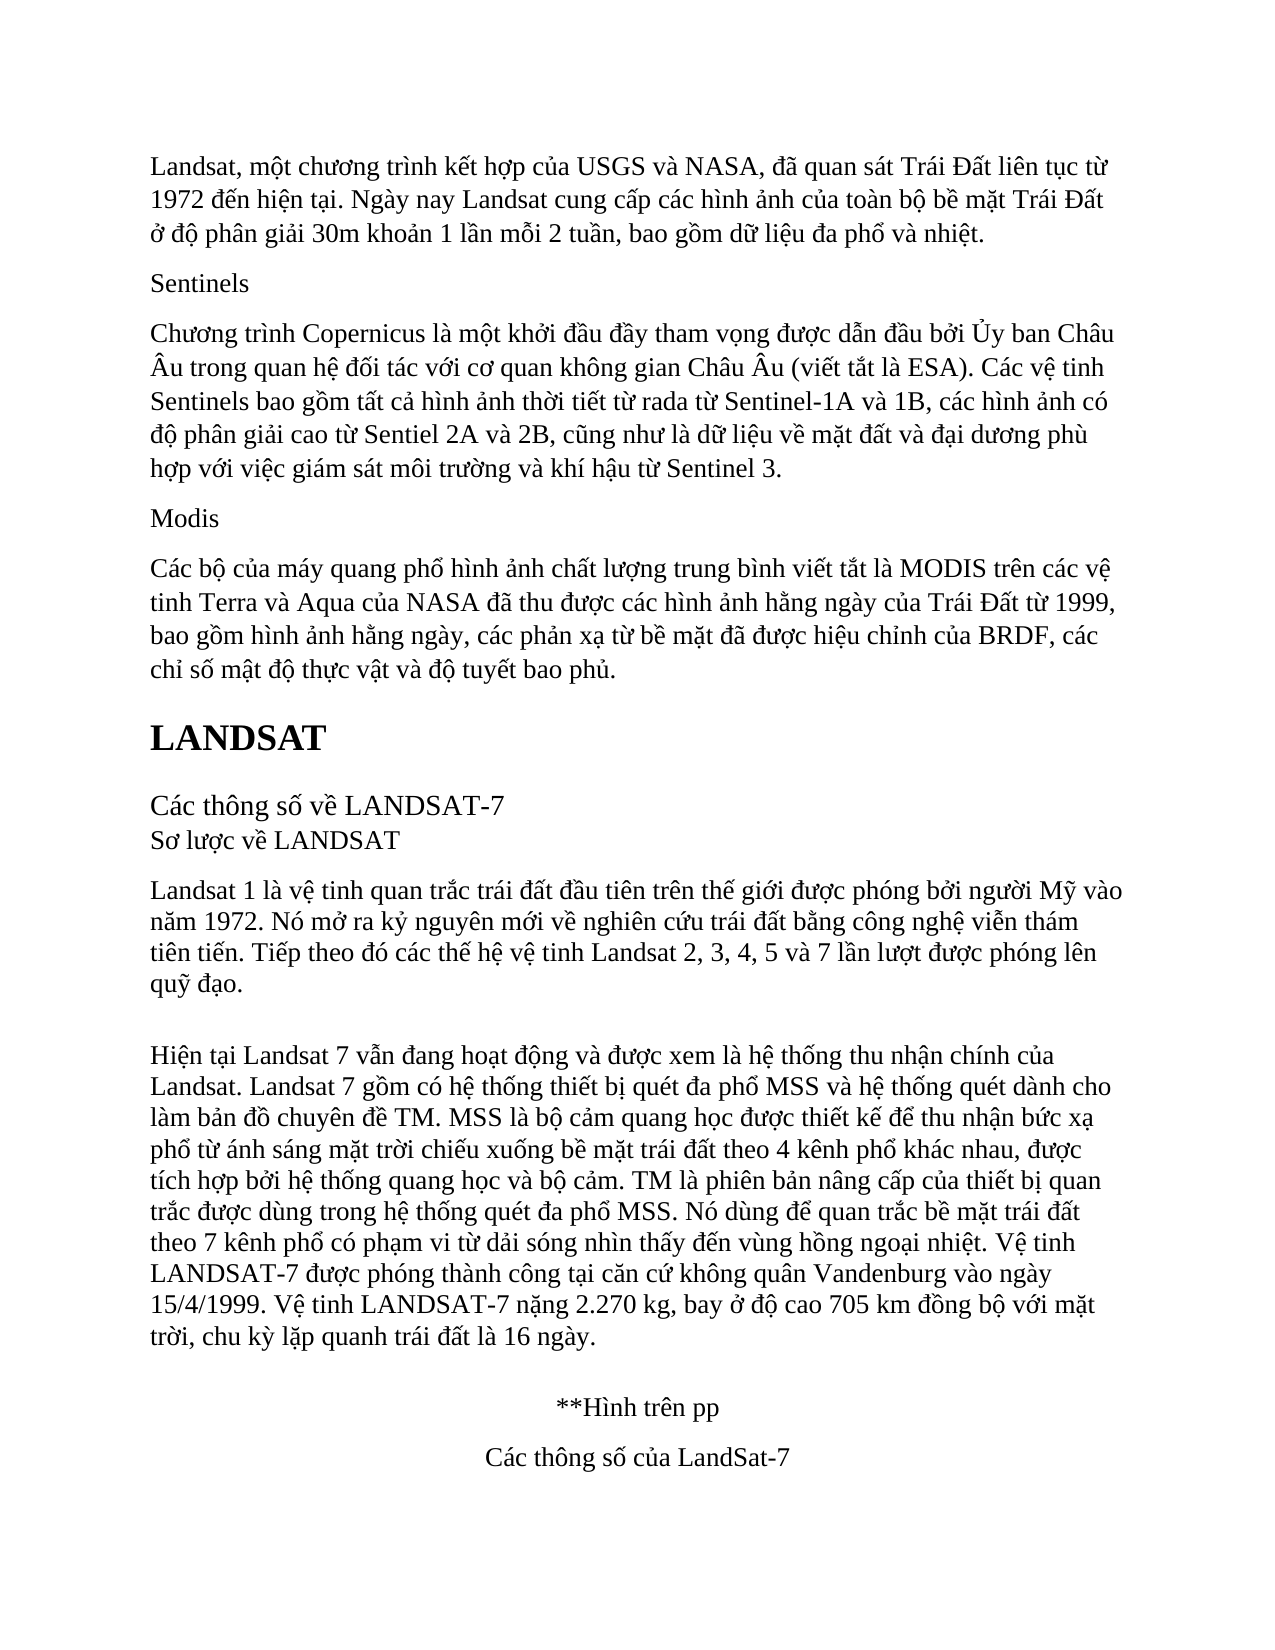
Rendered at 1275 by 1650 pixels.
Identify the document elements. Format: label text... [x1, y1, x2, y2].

text Các thông số của LandSat-7 [150, 1442, 1125, 1473]
text Chương trình Copernicus là một khởi đầu đầy tham vọng được dẫn đầu bởi Ủy ban Châu Âu trong quan hệ đối tác với cơ quan không gian Châu Âu (viết tắt là ESA). Các vệ tinh Sentinels bao gồm tất cả hình ảnh thời tiết từ rada từ Sentinel-1A và 1B, các hình ảnh có độ phân giải cao từ Sentiel 2A và 2B, cũng như là dữ liệu về mặt đất và đại dương phù hợp với việc giám sát môi trường và khí hậu từ Sentinel 3. [150, 317, 1125, 483]
text Các bộ của máy quang phổ hình ảnh chất lượng trung bình viết tắt là MODIS trên các vệ tinh Terra và Aqua của NASA đã thu được các hình ảnh hằng ngày của Trái Đất từ 1999, bao gồm hình ảnh hằng ngày, các phản xạ từ bề mặt đã được hiệu chỉnh của BRDF, các chỉ số mật độ thực vật và độ tuyết bao phủ. [150, 552, 1125, 684]
subtitle Các thông số về LANDSAT-7 [150, 788, 1125, 821]
text Hiện tại Landsat 7 vẫn đang hoạt động và được xem là hệ thống thu nhận chính của Landsat. Landsat 7 gồm có hệ thống thiết bị quét đa phổ MSS và hệ thống quét dành cho làm bản đồ chuyên đề TM. MSS là bộ cảm quang học được thiết kế để thu nhận bức xạ phổ từ ánh sáng mặt trời chiếu xuống bề mặt trái đất theo 4 kênh phổ khác nhau, được tích hợp bởi hệ thống quang học và bộ cảm. TM là phiên bản nâng cấp của thiết bị quan trắc được dùng trong hệ thống quét đa phổ MSS. Nó dùng để quan trắc bề mặt trái đất theo 7 kênh phổ có phạm vi từ dải sóng nhìn thấy đến vùng hồng ngoại nhiệt. Vệ tinh LANDSAT-7 được phóng thành công tại căn cứ không quân Vandenburg vào ngày 15/4/1999. Vệ tinh LANDSAT-7 nặng 2.270 kg, bay ở độ cao 705 km đồng bộ với mặt trời, chu kỳ lặp quanh trái đất là 16 ngày. [150, 1039, 1125, 1351]
text Landsat, một chương trình kết hợp của USGS và NASA, đã quan sát Trái Đất liên tục từ 1972 đến hiện tại. Ngày nay Landsat cung cấp các hình ảnh của toàn bộ bề mặt Trái Đất ở độ phân giải 30m khoản 1 lần mỗi 2 tuần, bao gồm dữ liệu đa phổ và nhiệt. [150, 150, 1125, 248]
text Modis [150, 502, 1125, 533]
text Sentinels [150, 267, 1125, 298]
text Landsat 1 là vệ tinh quan trắc trái đất đầu tiên trên thế giới được phóng bởi người Mỹ vào năm 1972. Nó mở ra kỷ nguyên mới về nghiên cứu trái đất bằng công nghệ viễn thám tiên tiến. Tiếp theo đó các thế hệ vệ tinh Landsat 2, 3, 4, 5 và 7 lần lượt được phóng lên quỹ đạo. [150, 874, 1125, 999]
text **Hình trên pp [150, 1391, 1125, 1422]
text Sơ lược về LANDSAT [150, 824, 1125, 855]
subtitle LANDSAT [150, 715, 1125, 758]
